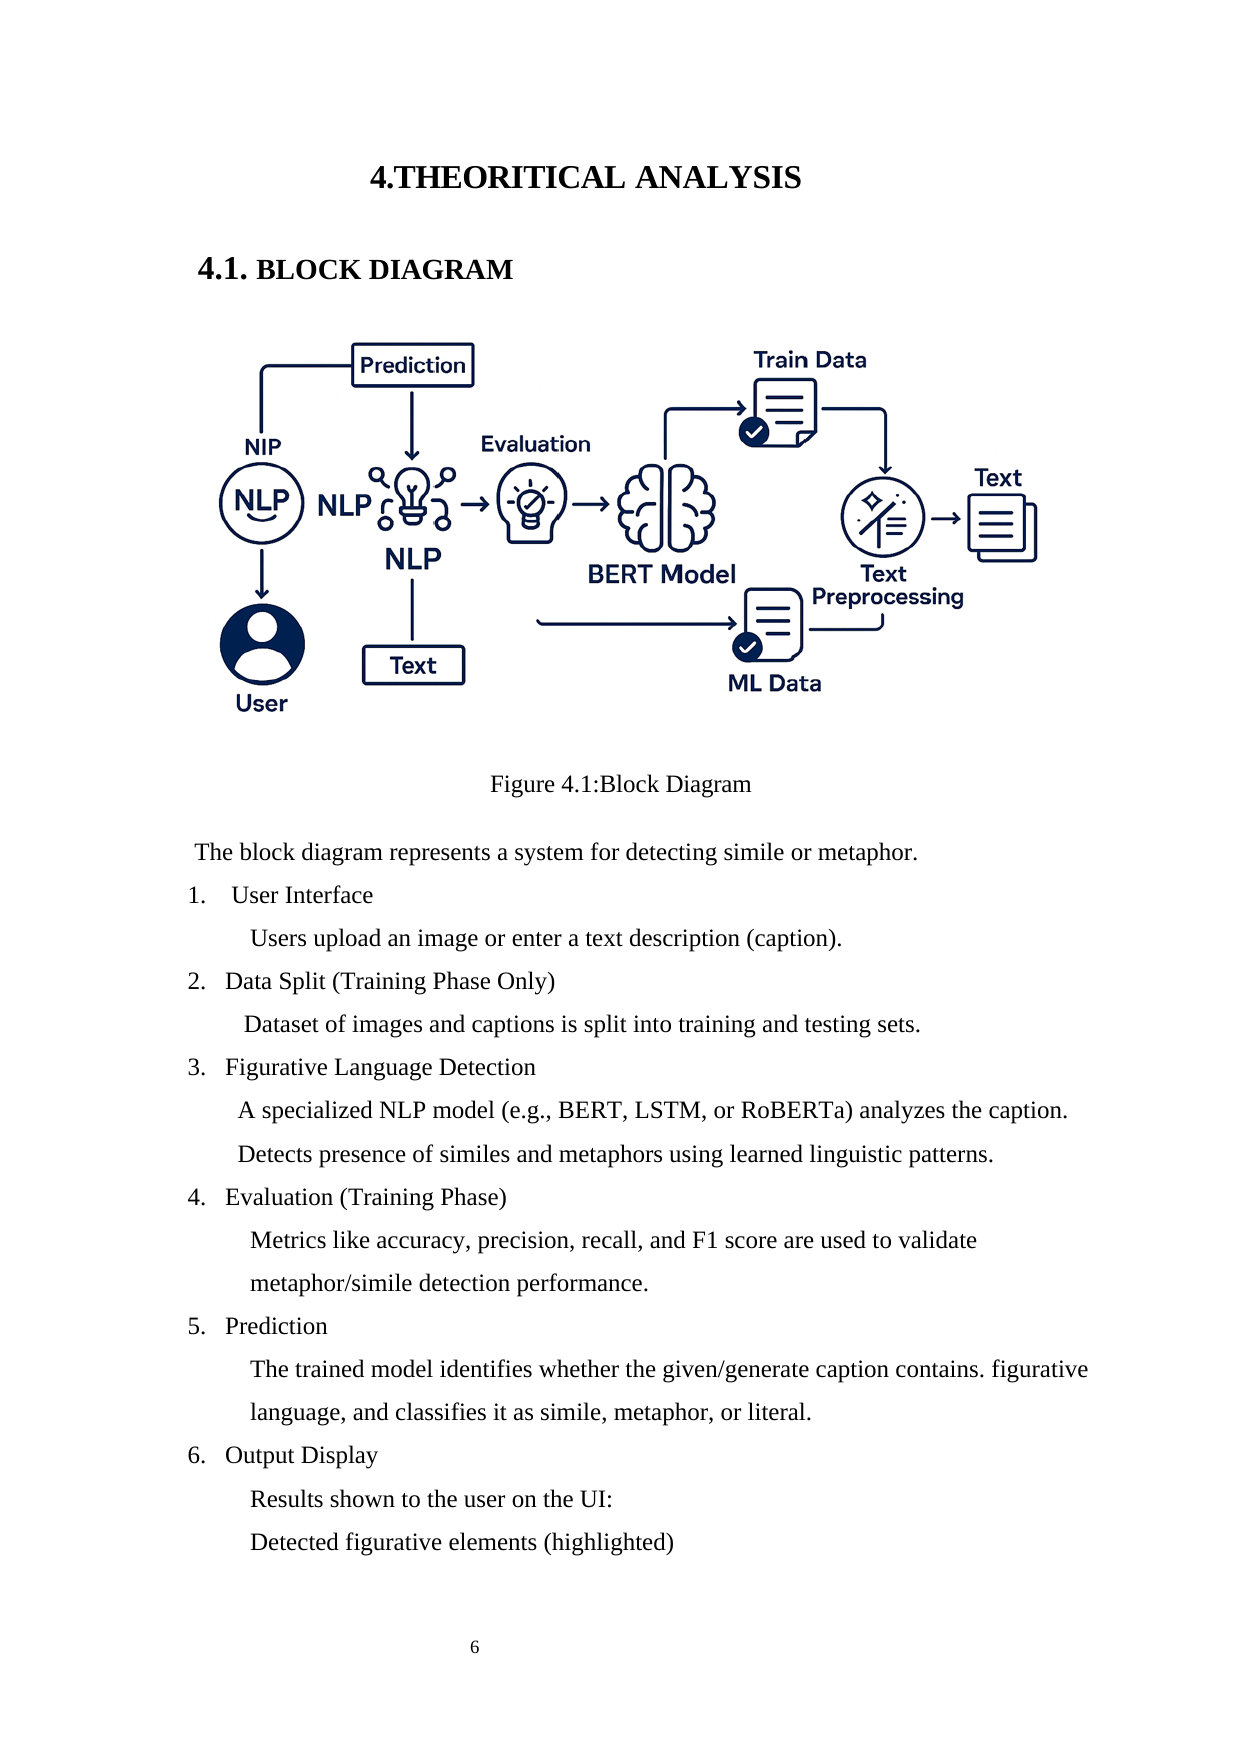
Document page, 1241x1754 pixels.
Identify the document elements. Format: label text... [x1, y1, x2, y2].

list Prediction [187, 1311, 1090, 1340]
subtitle 4.THEORITICAL ANALYSIS [150, 157, 1022, 196]
text The block diagram represents a system for detecting simile or metaphor. [194, 837, 1090, 866]
list Evaluation (Training Phase) [187, 1182, 1090, 1211]
text Metrics like accuracy, precision, recall, and F1 score are used to validate metaphor/simile detection performance. [250, 1225, 1090, 1297]
text Detected figurative elements (highlighted) [150, 1527, 1090, 1556]
list Output Display [187, 1441, 1090, 1469]
text Detects presence of similes and metaphors using learned linguistic patterns. [150, 1139, 1090, 1167]
text Figure 4.1:Block Diagram [490, 769, 1090, 798]
text A specialized NLP model (e.g., BERT, LSTM, or RoBERTa) analyzes the caption. [150, 1096, 1090, 1124]
text The trained model identifies whether the given/generate caption contains. figurative language, and classifies it as simile, metaphor, or literal. [250, 1354, 1090, 1426]
text Results shown to the user on the UI: [150, 1484, 1090, 1512]
subtitle BLOCK DIAGRAM [198, 248, 1090, 286]
list Data Split (Training Phase Only) Dataset of images and captions is split into training and testing sets. [187, 966, 1090, 1038]
list User Interface Users upload an image or enter a text description (caption). [187, 880, 1090, 952]
list Figurative Language Detection [187, 1052, 1090, 1081]
picture [188, 336, 1052, 732]
